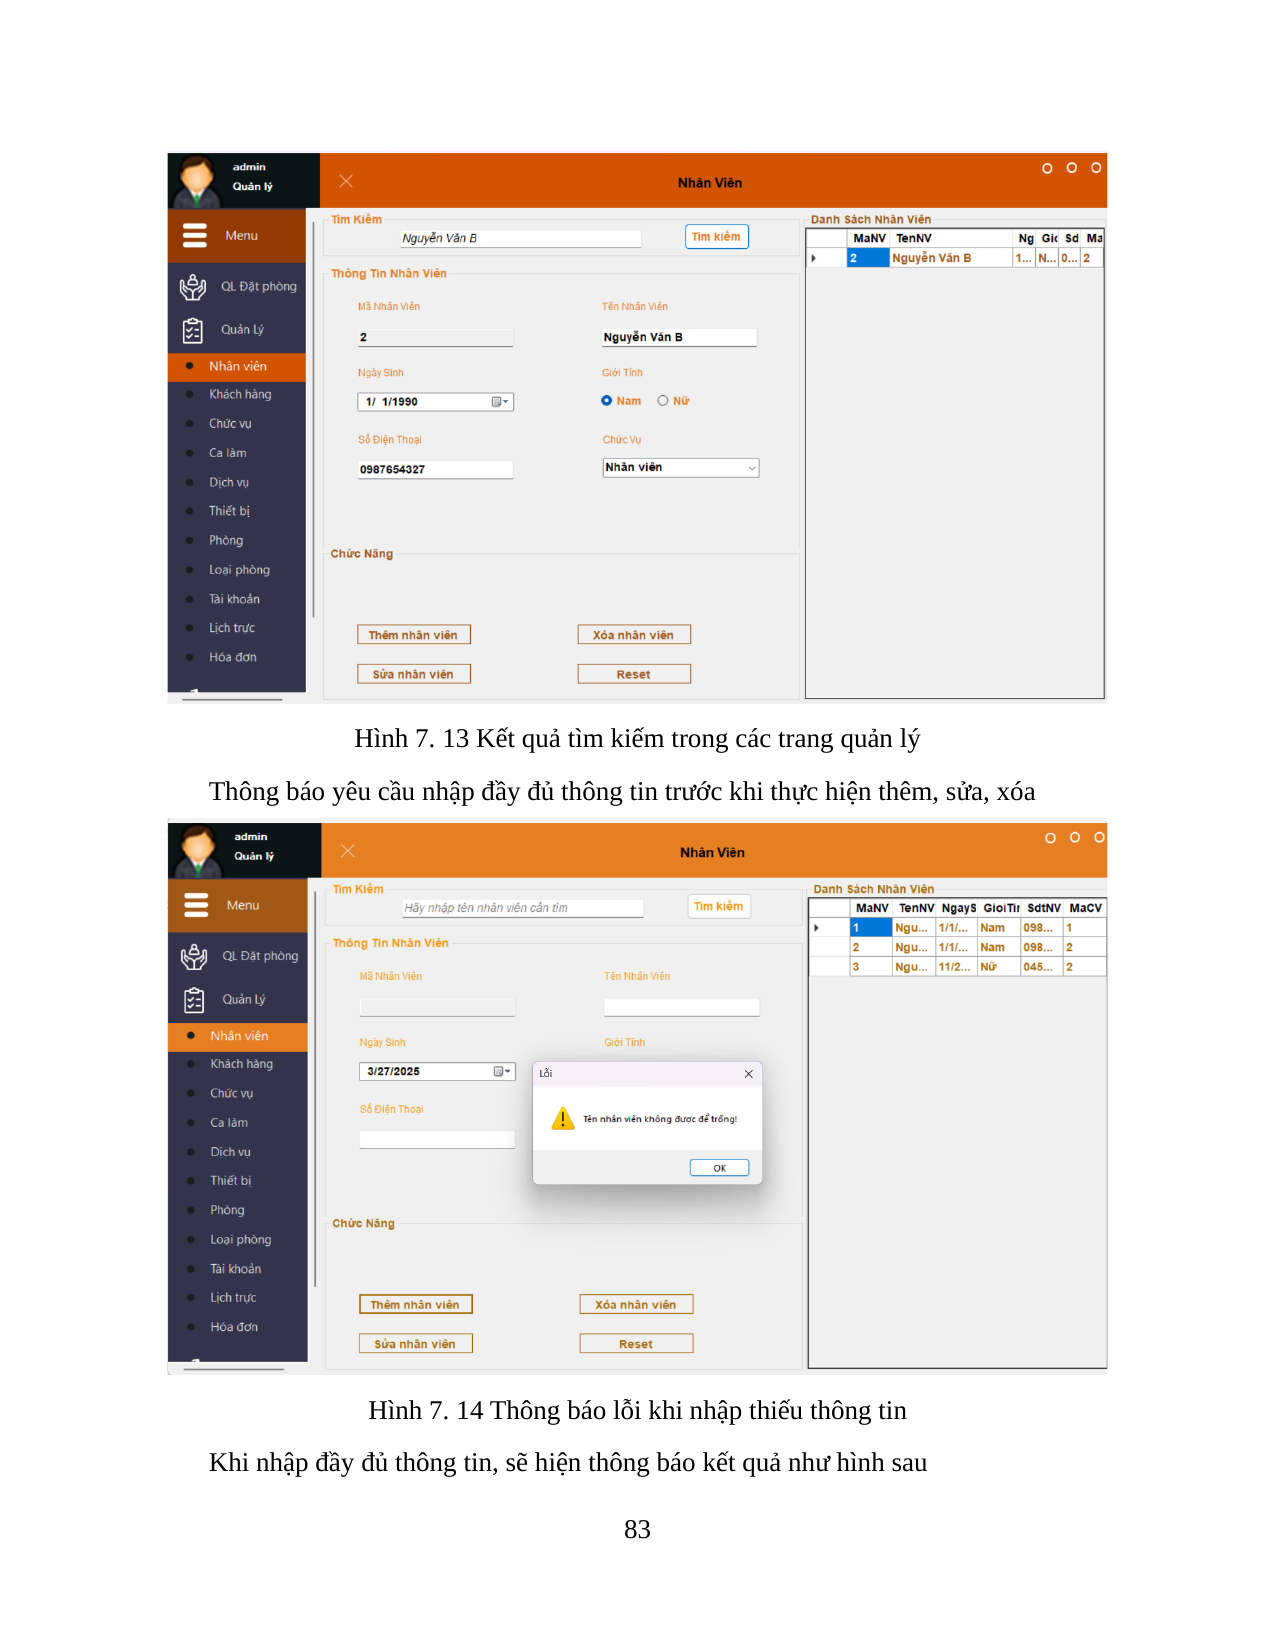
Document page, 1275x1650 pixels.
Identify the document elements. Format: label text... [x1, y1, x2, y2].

picture [167, 150, 1108, 704]
picture [167, 818, 1108, 1375]
text Hình 7. 14 Thông báo lỗi khi nhập thiếu thông tin [150, 1394, 1125, 1425]
text Hình 7. 13 Kết quả tìm kiếm trong các trang quản lý [150, 723, 1125, 754]
list Thông báo yêu cầu nhập đầy đủ thông tin trước khi thực hiện thêm, sửa, xóa [150, 774, 1125, 806]
list Khi nhập đầy đủ thông tin, sẽ hiện thông báo kết quả như hình sau [150, 1446, 1125, 1477]
